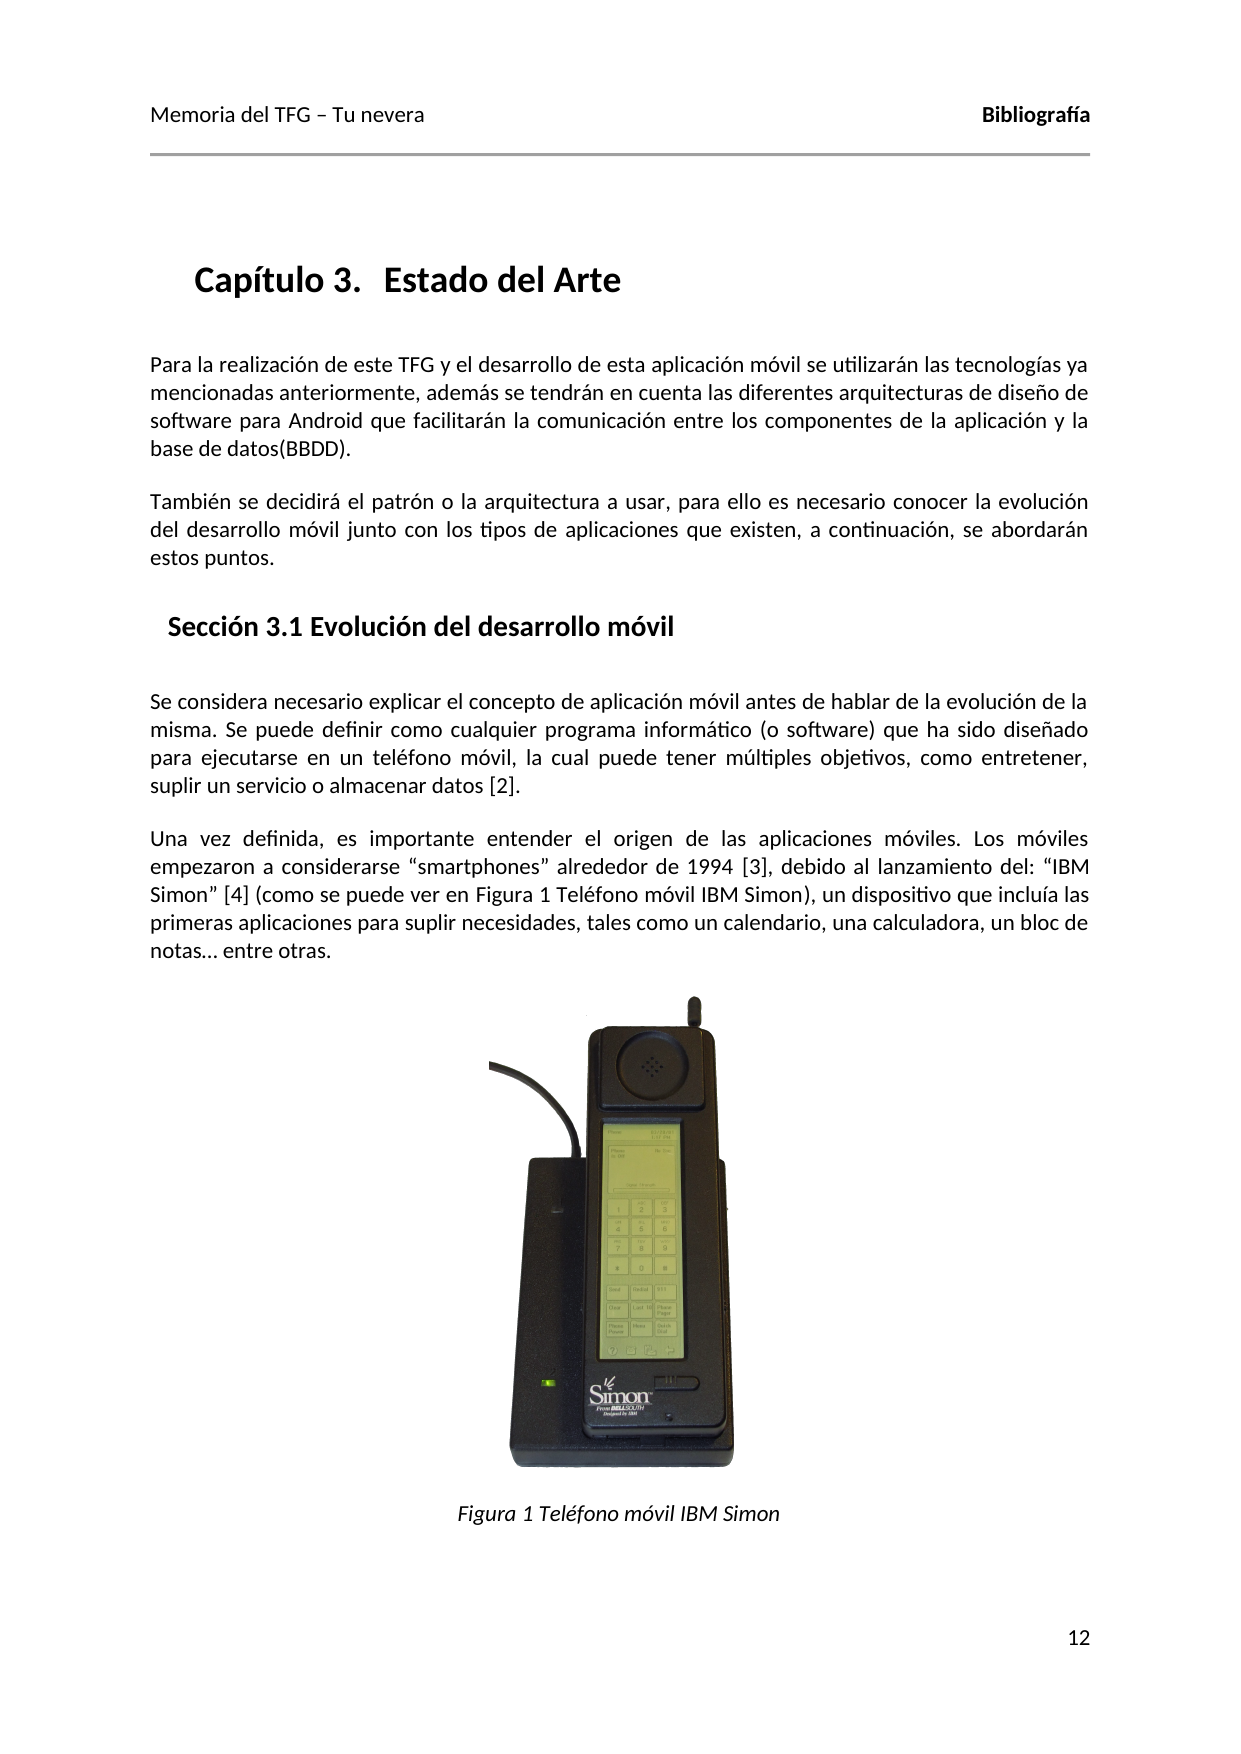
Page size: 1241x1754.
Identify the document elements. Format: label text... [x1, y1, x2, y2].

subtitle Estado del Arte [194, 256, 1090, 302]
picture [489, 989, 752, 1475]
text Figura 1 Teléfono móvil IBM Simon [150, 1499, 1090, 1527]
text También se decidirá el patrón o la arquitectura a usar, para ello es necesario conocer la evolución del desarrollo móvil junto con los tipos de aplicaciones que existen, a continuación, se abordarán estos puntos. [150, 487, 1090, 571]
text Una vez definida, es importante entender el origen de las aplicaciones móviles. Los móviles empezaron a considerarse “smartphones” alrededor de 1994 , debido al lanzamiento del: “IBM Simon” (como se puede ver en Figura 1), un dispositivo que incluía las primeras aplicaciones para suplir necesidades, tales como un calendario, una calculadora, un bloc de notas… entre otras. [150, 824, 1090, 964]
text Se considera necesario explicar el concepto de aplicación móvil antes de hablar de la evolución de la misma. Se puede definir como cualquier programa informático (o software) que ha sido diseñado para ejecutarse en un teléfono móvil, la cual puede tener múltiples objetivos, como entretener, suplir un servicio o almacenar datos . [150, 687, 1090, 799]
text Para la realización de este TFG y el desarrollo de esta aplicación móvil se utilizarán las tecnologías ya mencionadas anteriormente, además se tendrán en cuenta las diferentes arquitecturas de diseño de software para Android que facilitarán la comunicación entre los componentes de la aplicación y la base de datos(BBDD). [150, 350, 1090, 462]
subtitle Evolución del desarrollo móvil [168, 608, 1090, 644]
